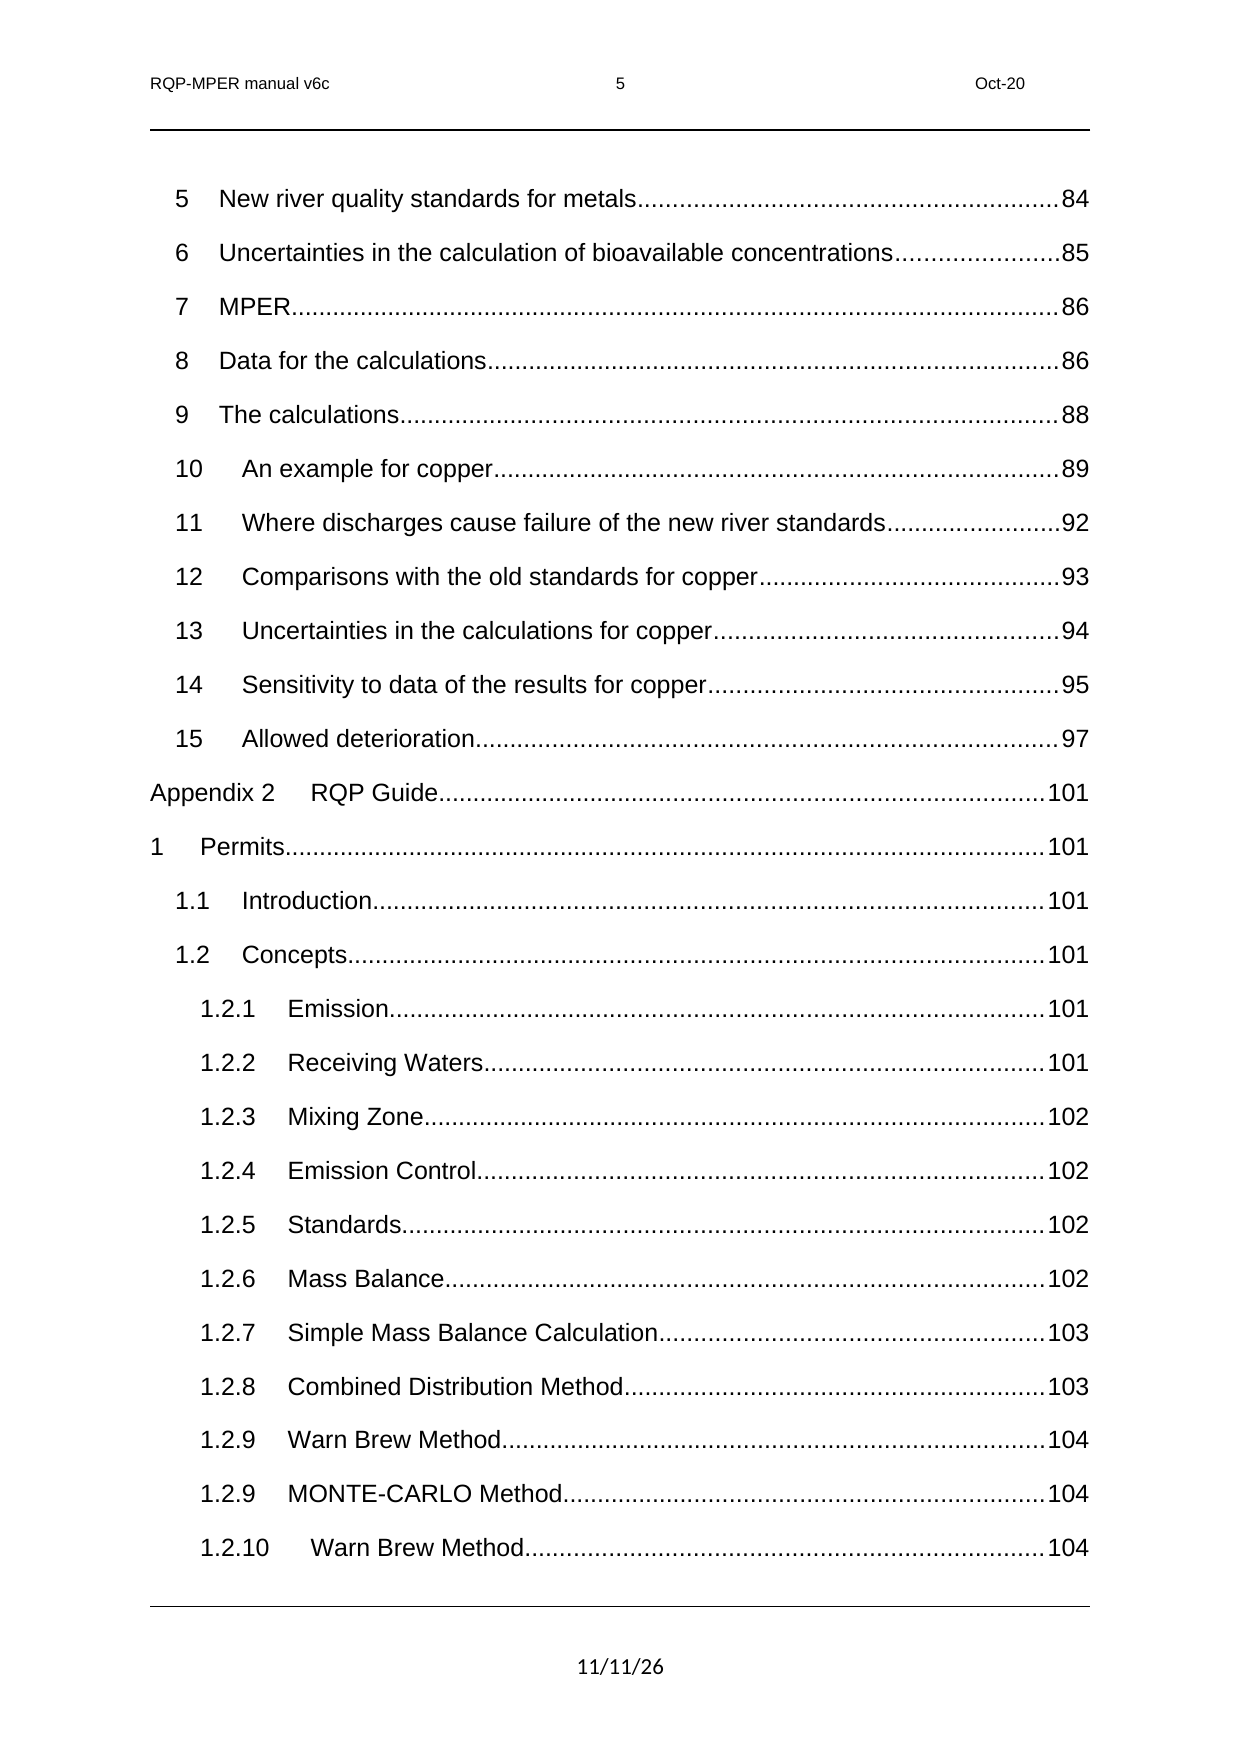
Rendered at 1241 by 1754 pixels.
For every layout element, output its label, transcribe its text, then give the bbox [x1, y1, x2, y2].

text 1.2.5 Standards 102 [200, 1209, 1090, 1238]
text 15 Allowed deterioration 97 [175, 724, 1090, 753]
text 1.2.9 MONTE-CARLO Method 104 [200, 1479, 1090, 1508]
text 13 Uncertainties in the calculations for copper 94 [175, 616, 1090, 645]
text 6 Uncertainties in the calculation of bioavailable concentrations 85 [175, 238, 1090, 267]
text 11 Where discharges cause failure of the new river standards 92 [175, 508, 1090, 537]
text 1.2.9 Warn Brew Method 104 [200, 1425, 1090, 1454]
text 1.2.2 Receiving Waters 101 [200, 1048, 1090, 1076]
text 10 An example for copper 89 [175, 454, 1090, 483]
text 1.2.6 Mass Balance 102 [200, 1263, 1090, 1292]
text 7 MPER 86 [175, 292, 1090, 321]
text 1.2.1 Emission 101 [200, 994, 1090, 1022]
text 1.2.4 Emission Control 102 [200, 1156, 1090, 1184]
text 1.2.7 Simple Mass Balance Calculation 103 [200, 1317, 1090, 1346]
text 8 Data for the calculations 86 [175, 346, 1090, 375]
text 14 Sensitivity to data of the results for copper 95 [175, 670, 1090, 699]
text 5 New river quality standards for metals 84 [175, 184, 1090, 213]
text 9 The calculations 88 [175, 400, 1090, 429]
text 1.1 Introduction 101 [175, 886, 1090, 914]
text 1.2.8 Combined Distribution Method 103 [200, 1371, 1090, 1400]
text 1 Permits 101 [150, 832, 1090, 861]
text 1.2.10 Warn Brew Method 104 [200, 1533, 1090, 1562]
text 1.2.3 Mixing Zone 102 [200, 1102, 1090, 1130]
text 1.2 Concepts 101 [175, 940, 1090, 968]
text Appendix 2 RQP Guide 101 [150, 778, 1090, 807]
text 12 Comparisons with the old standards for copper 93 [175, 562, 1090, 591]
